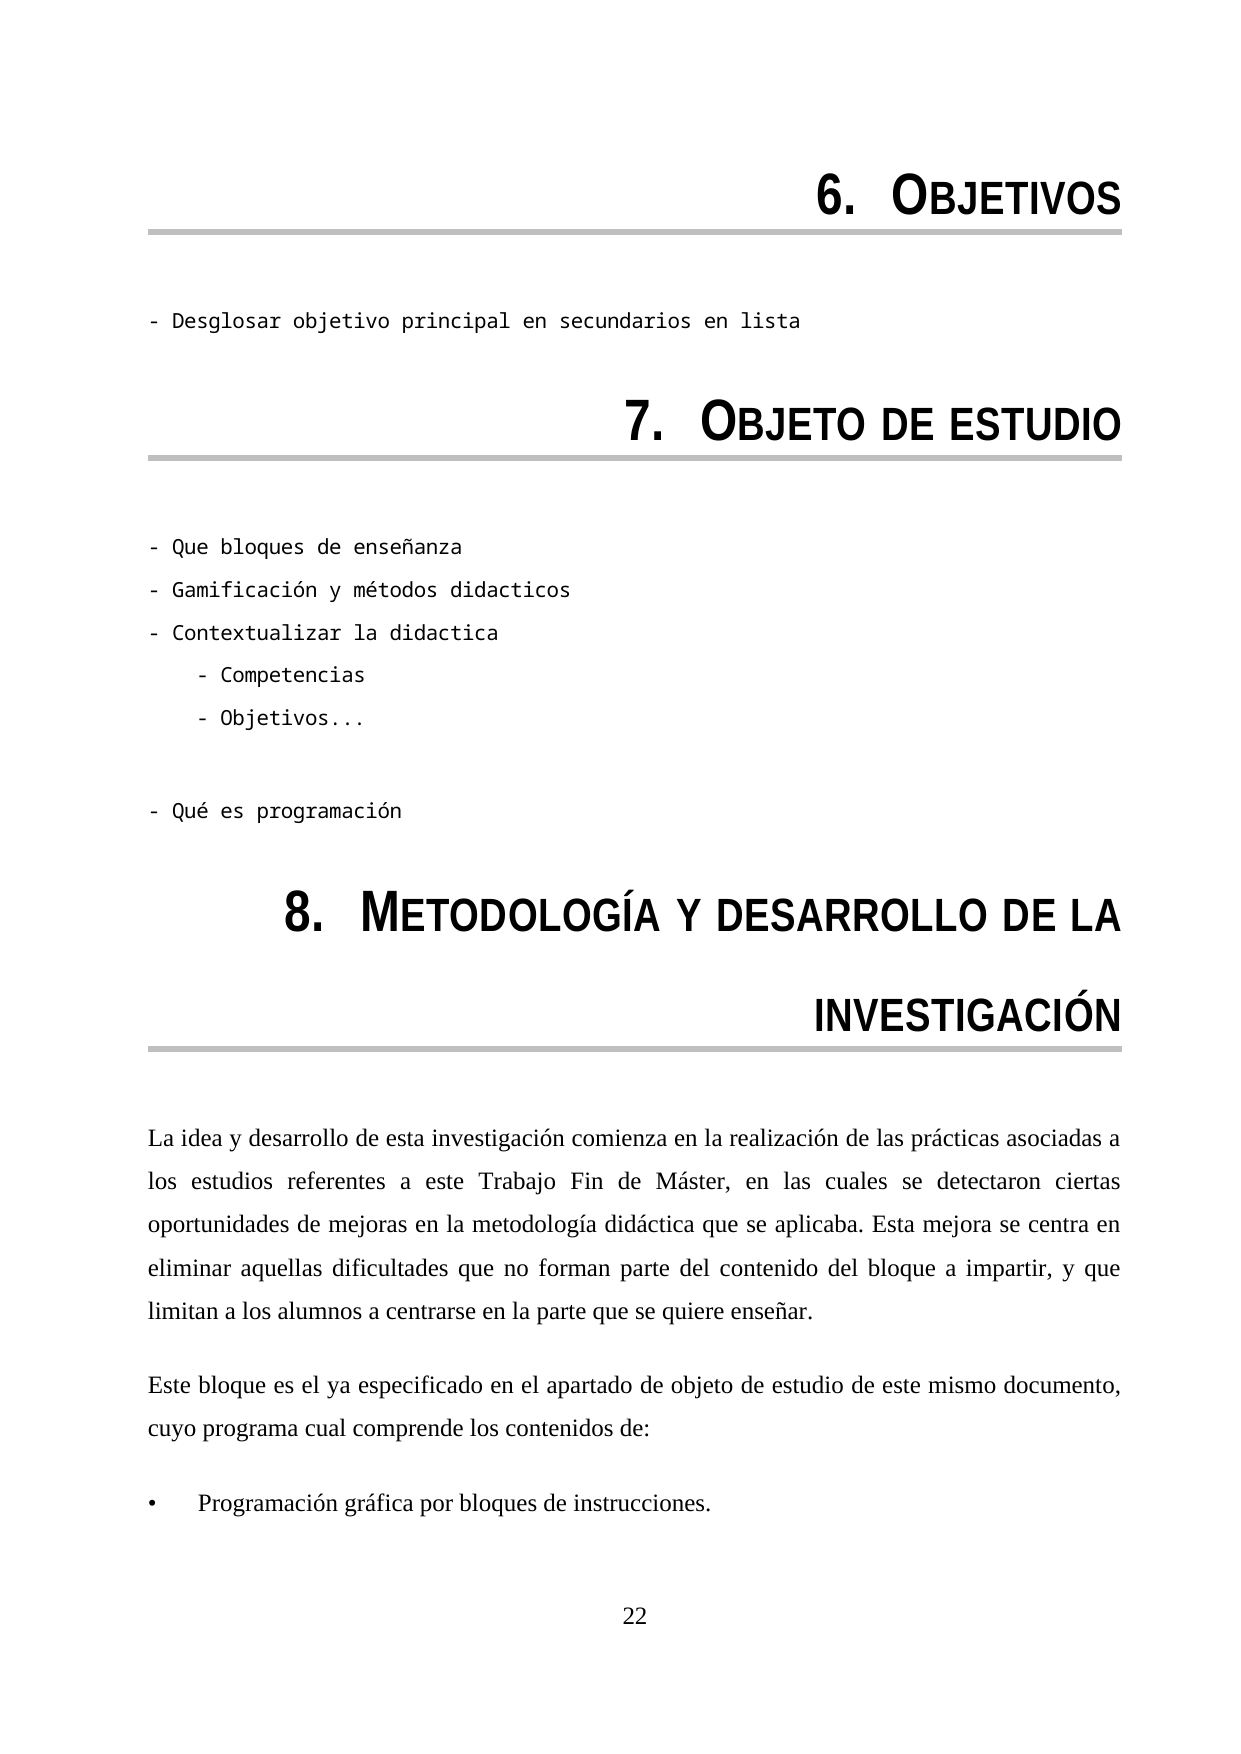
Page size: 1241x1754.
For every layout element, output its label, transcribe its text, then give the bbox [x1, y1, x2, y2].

list Programación gráfica por bloques de instrucciones. [148, 1488, 1122, 1516]
subtitle Metodología y desarrollo de la investigación [148, 877, 1122, 1046]
text - Que bloques de enseñanza - Gamificación y métodos didacticos - Contextualizar la didactica - Competencias - Objetivos... - Qué es programación [148, 532, 1122, 825]
text La idea y desarrollo de esta investigación comienza en la realización de las prácticas asociadas a los estudios referentes a este Trabajo Fin de Máster, en las cuales se detectaron ciertas oportunidades de mejoras en la metodología didáctica que se aplicaba. Esta mejora se centra en eliminar aquellas dificultades que no forman parte del contenido del bloque a impartir, y que limitan a los alumnos a centrarse en la parte que se quiere enseñar. [148, 1123, 1122, 1324]
text - Desglosar objetivo principal en secundarios en lista [148, 306, 1122, 334]
subtitle Objetivos [148, 160, 1122, 229]
subtitle Objeto de estudio [148, 386, 1122, 455]
text Este bloque es el ya especificado en el apartado de objeto de estudio de este mismo documento, cuyo programa cual comprende los contenidos de: [148, 1370, 1122, 1442]
